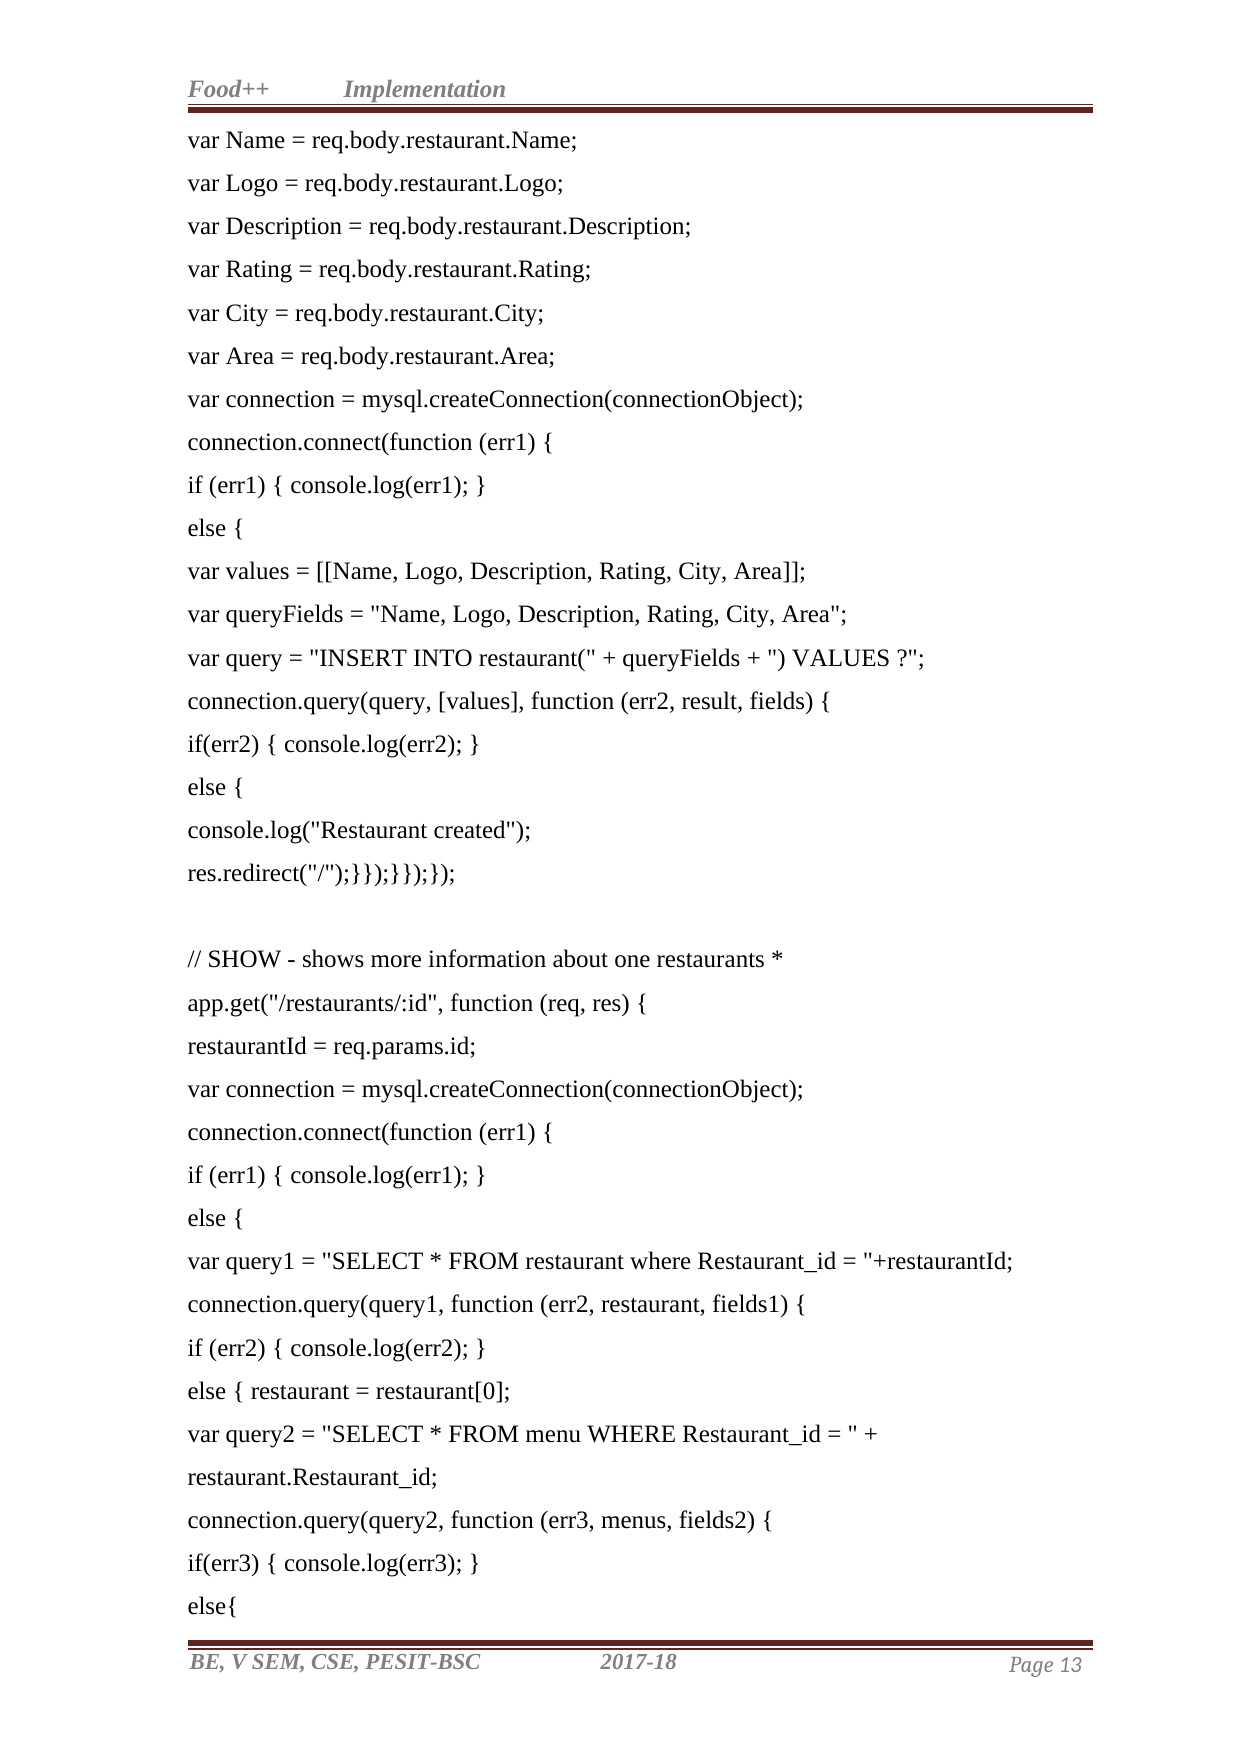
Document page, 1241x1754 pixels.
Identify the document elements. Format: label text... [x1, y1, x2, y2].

text var connection = mysql.createConnection(connectionObject); [187, 384, 1087, 413]
text var query2 = "SELECT * FROM menu WHERE Restaurant_id = " + restaurant.Restaurant_id; [187, 1419, 1087, 1491]
text var Name = req.body.restaurant.Name; [187, 125, 1087, 154]
text var connection = mysql.createConnection(connectionObject); [187, 1074, 1087, 1103]
text if (err1) { console.log(err1); } [187, 470, 1087, 499]
text var query1 = "SELECT * FROM restaurant where Restaurant_id = "+restaurantId; [187, 1246, 1087, 1275]
text if(err2) { console.log(err2); } [187, 729, 1087, 758]
text if (err1) { console.log(err1); } [187, 1160, 1087, 1189]
text else { [187, 1203, 1087, 1232]
text else { [187, 513, 1087, 542]
text else { [187, 772, 1087, 801]
text // SHOW - shows more information about one restaurants * [187, 944, 1087, 973]
text if(err3) { console.log(err3); } [187, 1548, 1087, 1577]
text var query = "INSERT INTO restaurant(" + queryFields + ") VALUES ?"; [187, 643, 1087, 671]
text var Logo = req.body.restaurant.Logo; [187, 168, 1087, 197]
text var Rating = req.body.restaurant.Rating; [187, 254, 1087, 283]
text connection.query(query2, function (err3, menus, fields2) { [187, 1505, 1087, 1534]
text var City = req.body.restaurant.City; [187, 298, 1087, 326]
text if (err2) { console.log(err2); } [187, 1333, 1087, 1361]
text restaurantId = req.params.id; [187, 1031, 1087, 1059]
text else { restaurant = restaurant[0]; [187, 1376, 1087, 1404]
text connection.query(query1, function (err2, restaurant, fields1) { [187, 1289, 1087, 1318]
text var values = [[Name, Logo, Description, Rating, City, Area]]; [187, 556, 1087, 585]
text var Description = req.body.restaurant.Description; [187, 211, 1087, 240]
text connection.connect(function (err1) { [187, 1117, 1087, 1146]
text res.redirect("/");}});}});}); [187, 858, 1087, 887]
text var queryFields = "Name, Logo, Description, Rating, City, Area"; [187, 599, 1087, 628]
text else{ [187, 1591, 1087, 1620]
text var Area = req.body.restaurant.Area; [187, 341, 1087, 369]
text app.get("/restaurants/:id", function (req, res) { [187, 988, 1087, 1016]
text connection.query(query, [values], function (err2, result, fields) { [187, 686, 1087, 714]
text console.log("Restaurant created"); [187, 815, 1087, 844]
text connection.connect(function (err1) { [187, 427, 1087, 456]
